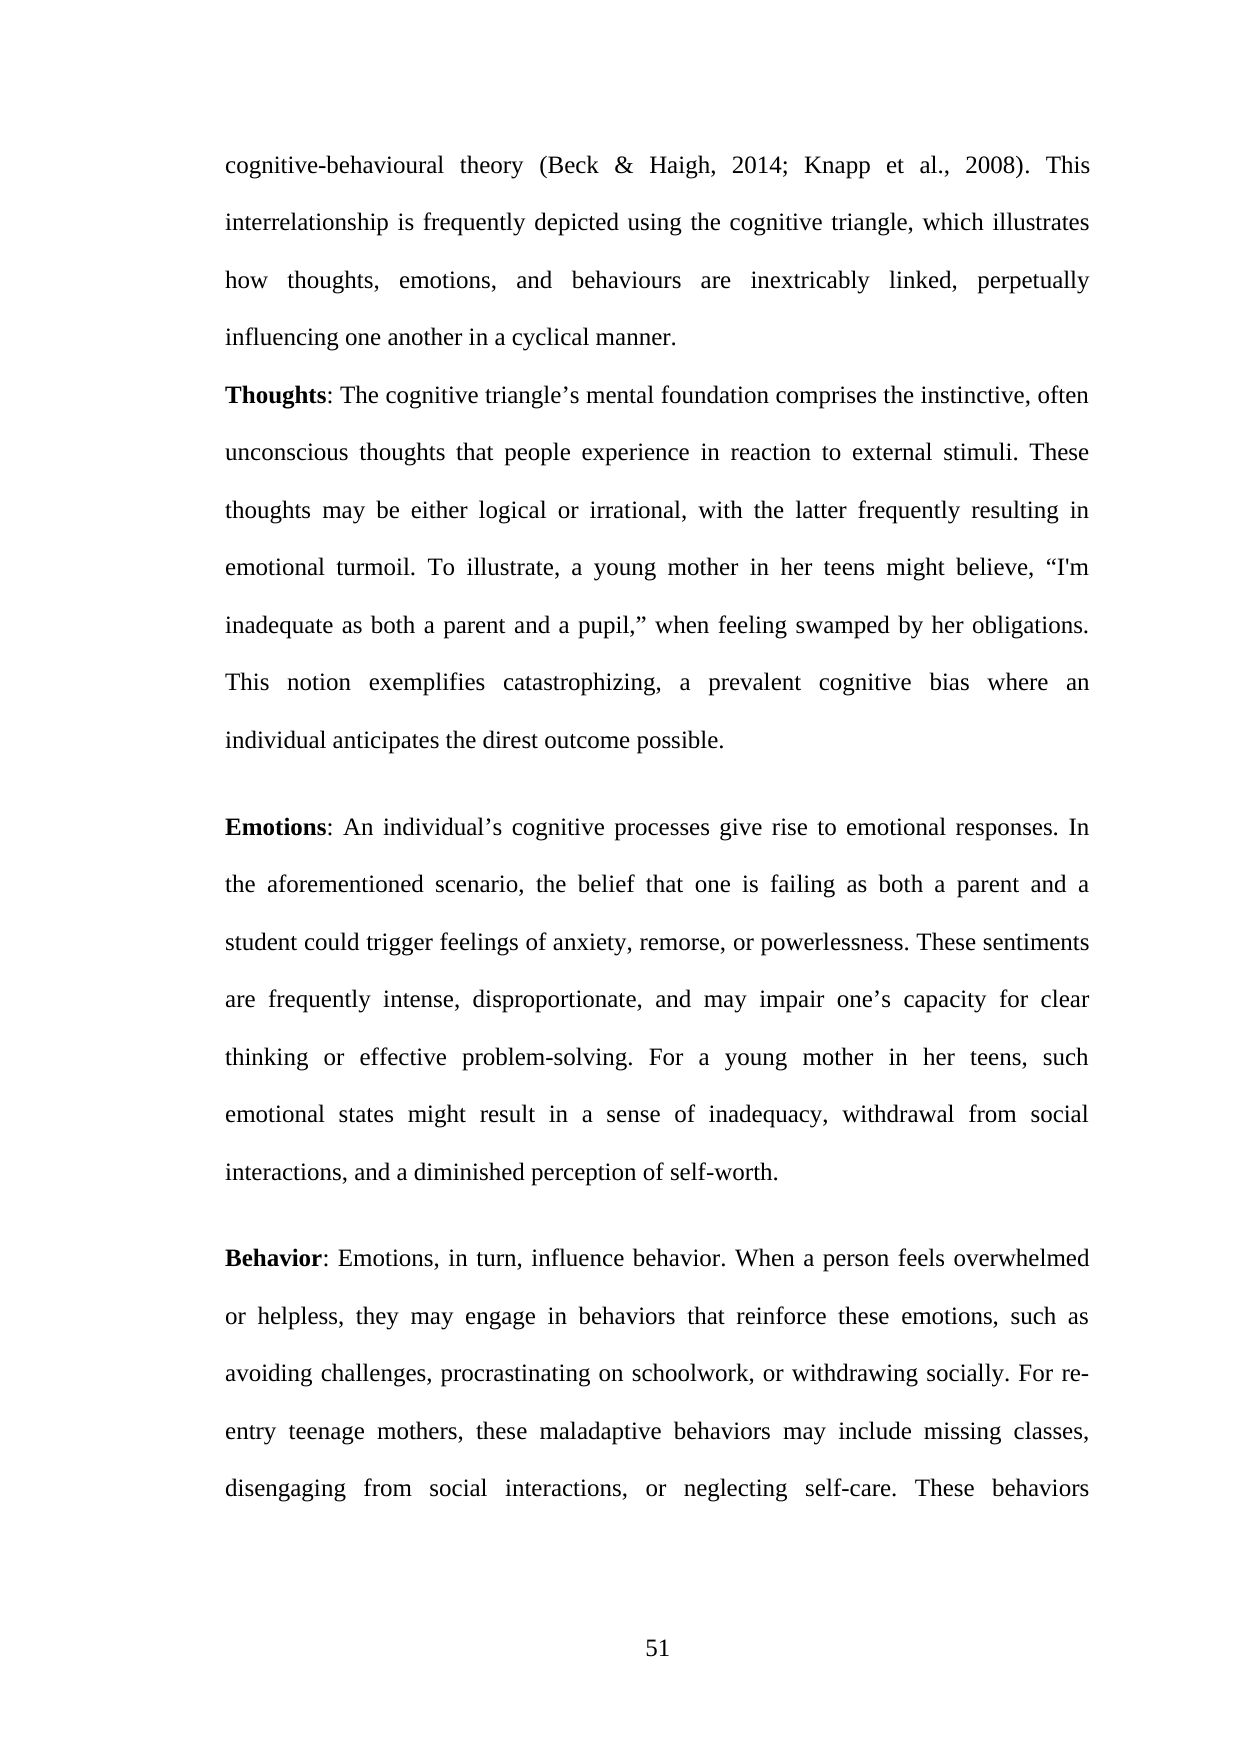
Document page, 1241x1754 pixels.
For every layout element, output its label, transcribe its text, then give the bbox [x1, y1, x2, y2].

text Thoughts: The cognitive triangle’s mental foundation comprises the instinctive, often unconscious thoughts that people experience in reaction to external stimuli. These thoughts may be either logical or irrational, with the latter frequently resulting in emotional turmoil. To illustrate, a young mother in her teens might believe, “I'm inadequate as both a parent and a pupil,” when feeling swamped by her obligations. This notion exemplifies catastrophizing, a prevalent cognitive bias where an individual anticipates the direst outcome possible. [225, 380, 1090, 754]
text Emotions: An individual’s cognitive processes give rise to emotional responses. In the aforementioned scenario, the belief that one is failing as both a parent and a student could trigger feelings of anxiety, remorse, or powerlessness. These sentiments are frequently intense, disproportionate, and may impair one’s capacity for clear thinking or effective problem-solving. For a young mother in her teens, such emotional states might result in a sense of inadequacy, withdrawal from social interactions, and a diminished perception of self-worth. [225, 812, 1090, 1185]
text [225, 1243, 1090, 1502]
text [225, 150, 1090, 351]
